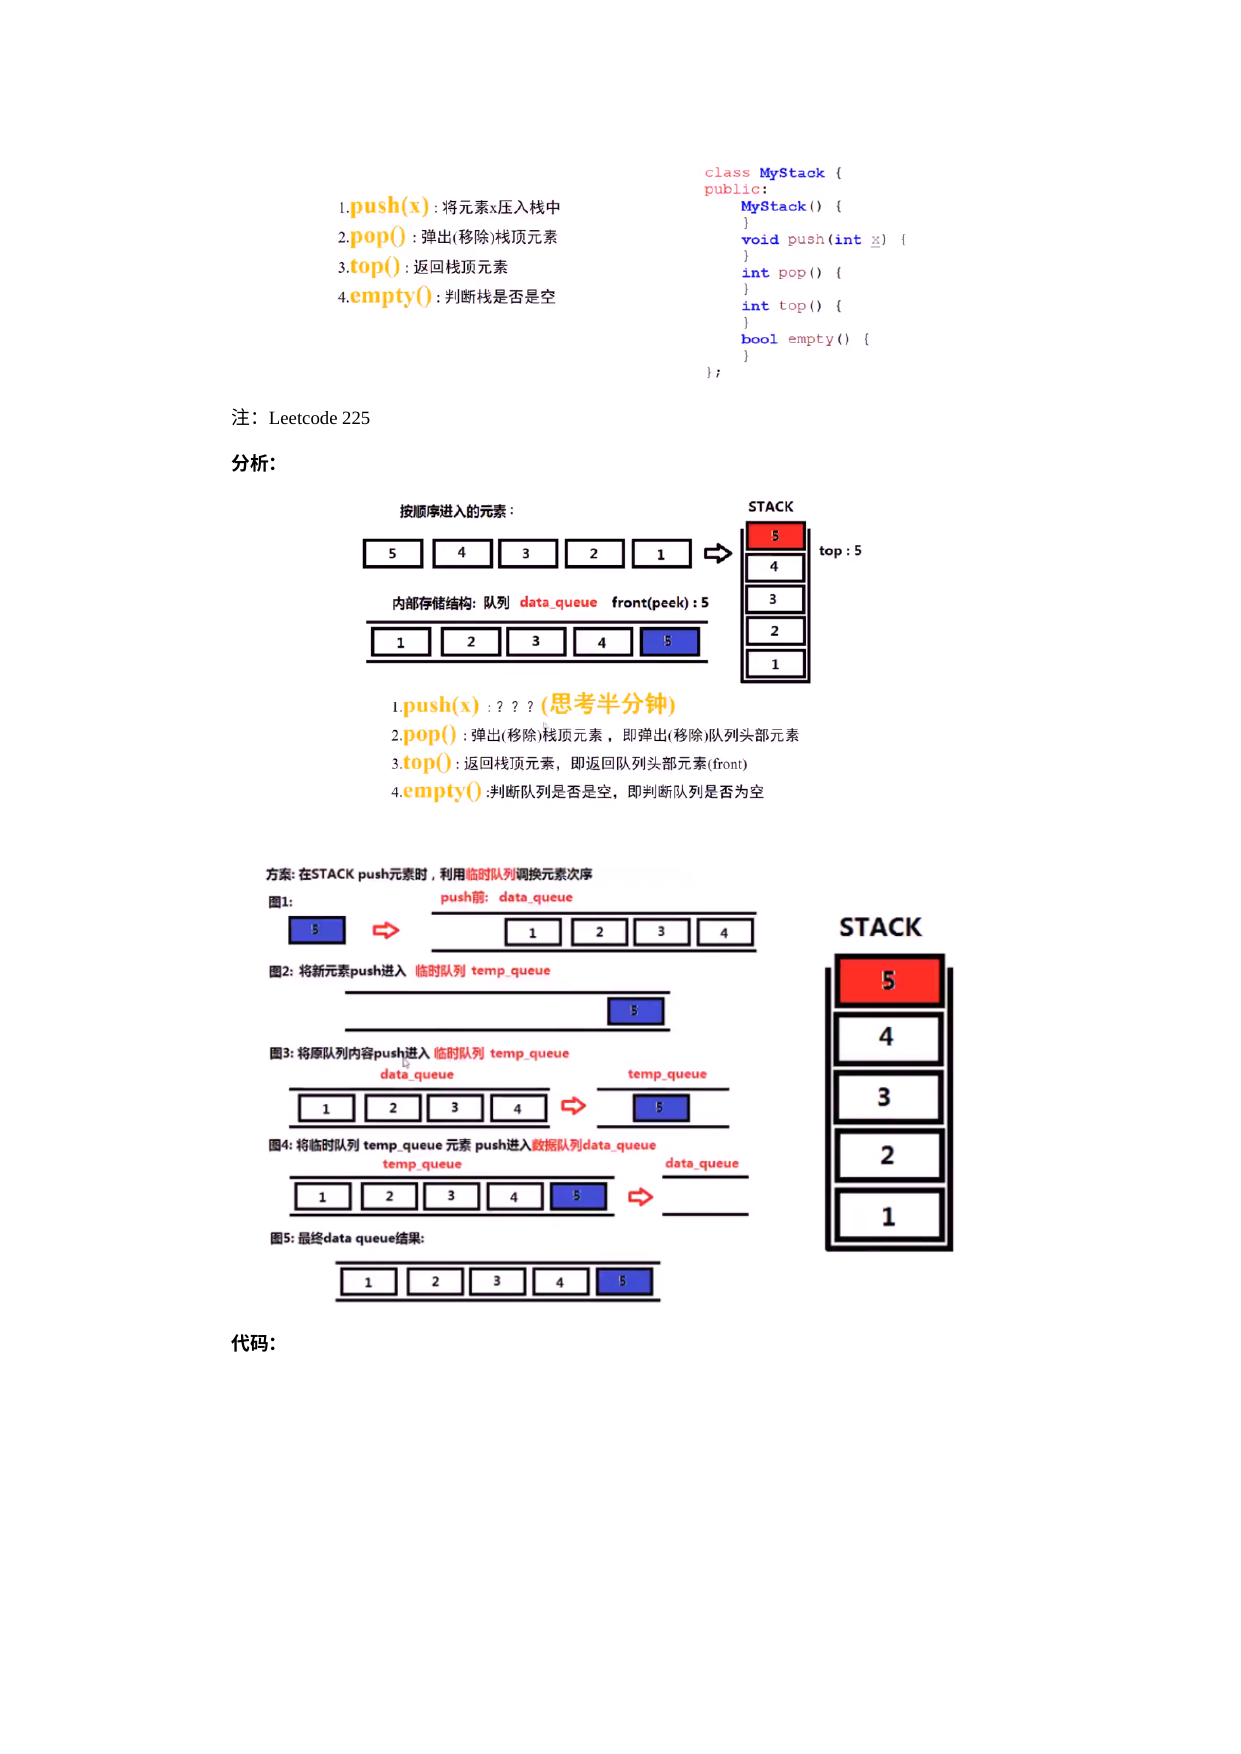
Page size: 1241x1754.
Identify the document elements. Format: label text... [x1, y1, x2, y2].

picture [251, 860, 990, 1308]
picture [327, 162, 913, 387]
text 代码： [187, 1326, 1053, 1359]
text 注：Leetcode 225 [187, 400, 1053, 433]
text 分析： [187, 446, 1053, 479]
picture [351, 492, 890, 818]
